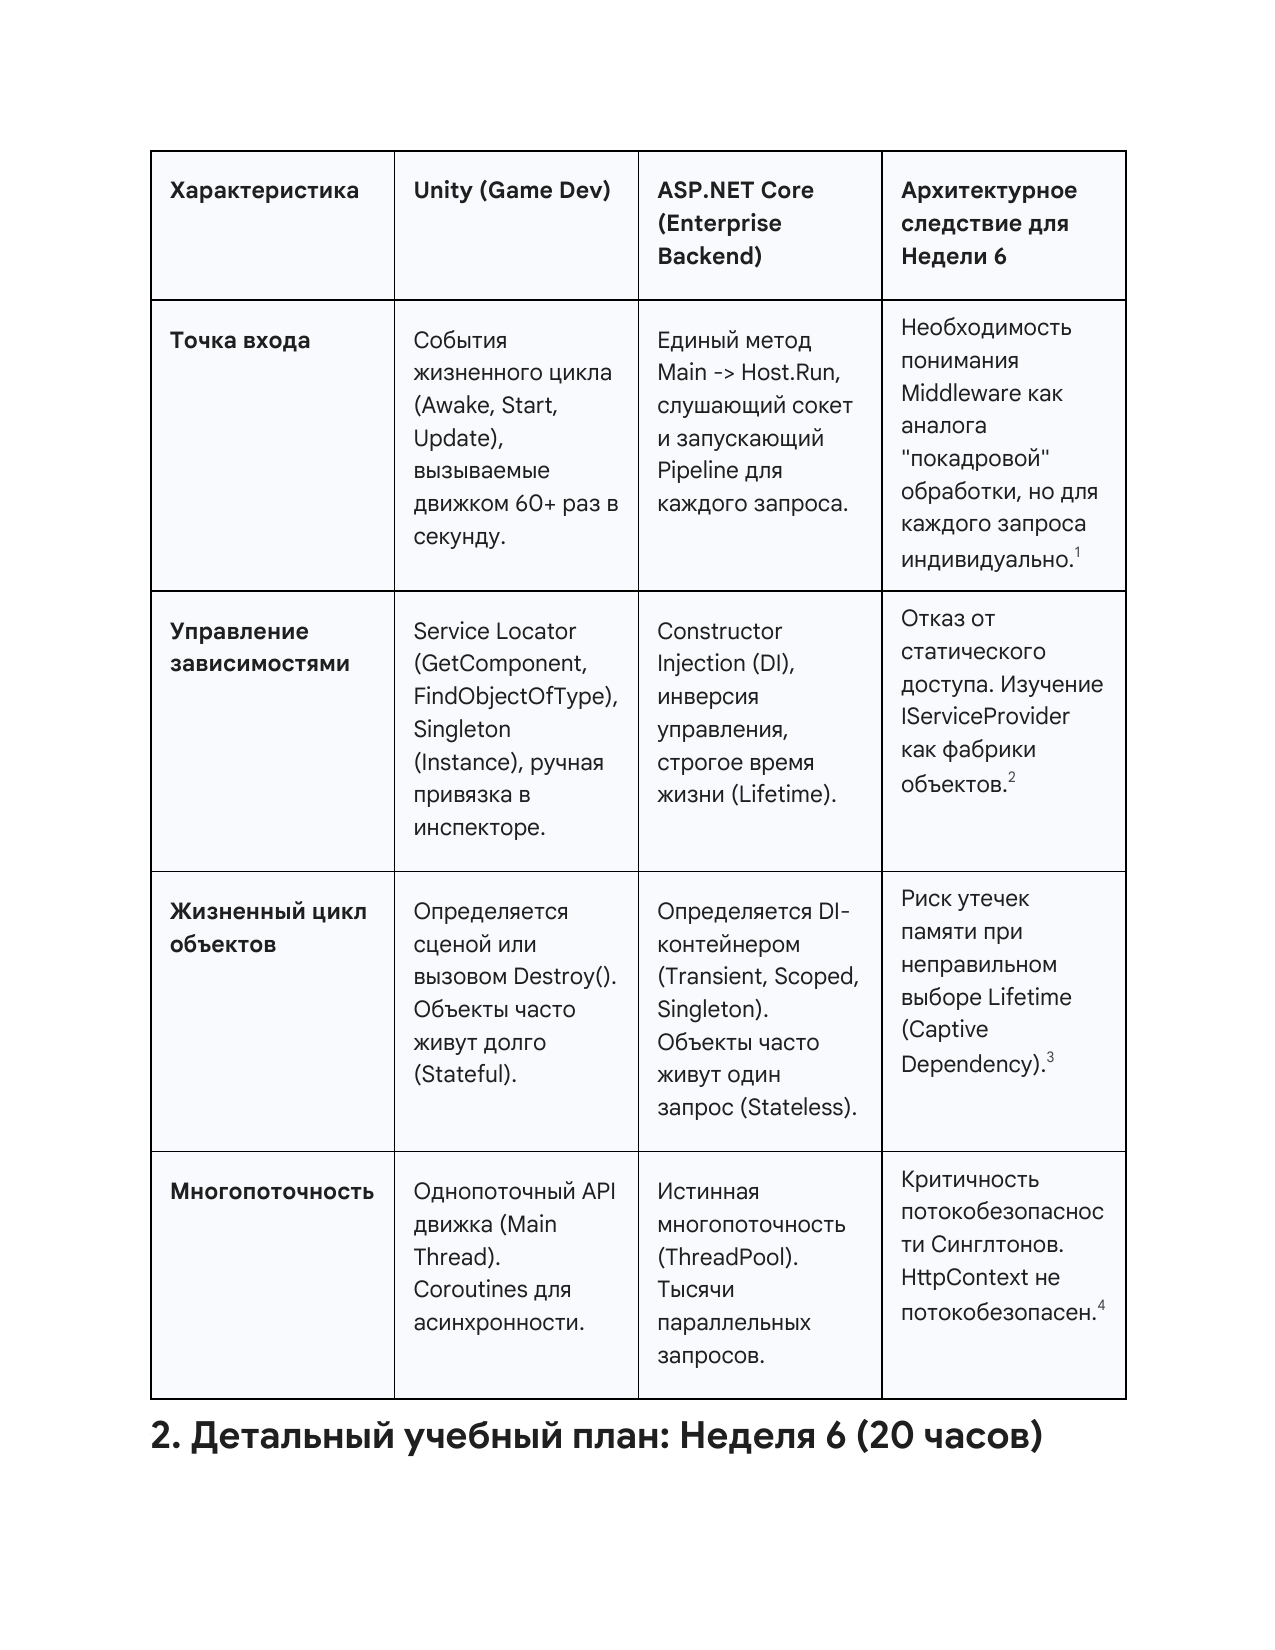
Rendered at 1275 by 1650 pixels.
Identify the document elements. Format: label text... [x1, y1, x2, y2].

table_header ASP.NET Core (Enterprise Backend) [639, 152, 881, 299]
table_cell Риск утечек памяти при неправильном выборе Lifetime (Captive Dependency).3 [883, 872, 1125, 1151]
table_cell Service Locator (GetComponent, FindObjectOfType), Singleton (Instance), ручная привязка в инспекторе. [395, 592, 638, 871]
table_cell Критичность потокобезопасности Синглтонов. HttpContext не потокобезопасен.4 [883, 1152, 1125, 1398]
table_cell Истинная многопоточность (ThreadPool). Тысячи параллельных запросов. [639, 1152, 881, 1398]
table_cell Точка входа [152, 301, 394, 590]
table_cell Отказ от статического доступа. Изучение IServiceProvider как фабрики объектов.2 [883, 592, 1125, 871]
subtitle 2. Детальный учебный план: Неделя 6 (20 часов) [150, 1412, 1125, 1459]
table_header Характеристика [152, 152, 394, 299]
table_cell Единый метод Main -> Host.Run, слушающий сокет и запускающий Pipeline для каждого запроса. [639, 301, 881, 590]
table_cell Управление зависимостями [152, 592, 394, 871]
table_cell Многопоточность [152, 1152, 394, 1398]
table_cell Определяется сценой или вызовом Destroy(). Объекты часто живут долго (Stateful). [395, 872, 638, 1151]
table_cell Определяется DI-контейнером (Transient, Scoped, Singleton). Объекты часто живут один запрос (Stateless). [639, 872, 881, 1151]
table_cell Однопоточный API движка (Main Thread). Coroutines для асинхронности. [395, 1152, 638, 1398]
table_cell Constructor Injection (DI), инверсия управления, строгое время жизни (Lifetime). [639, 592, 881, 871]
table_header Unity (Game Dev) [395, 152, 638, 299]
table_cell Необходимость понимания Middleware как аналога "покадровой" обработки, но для каждого запроса индивидуально.1 [883, 301, 1125, 590]
table_cell Жизненный цикл объектов [152, 872, 394, 1151]
table_cell События жизненного цикла (Awake, Start, Update), вызываемые движком 60+ раз в секунду. [395, 301, 638, 590]
table_header Архитектурное следствие для Недели 6 [883, 152, 1125, 299]
